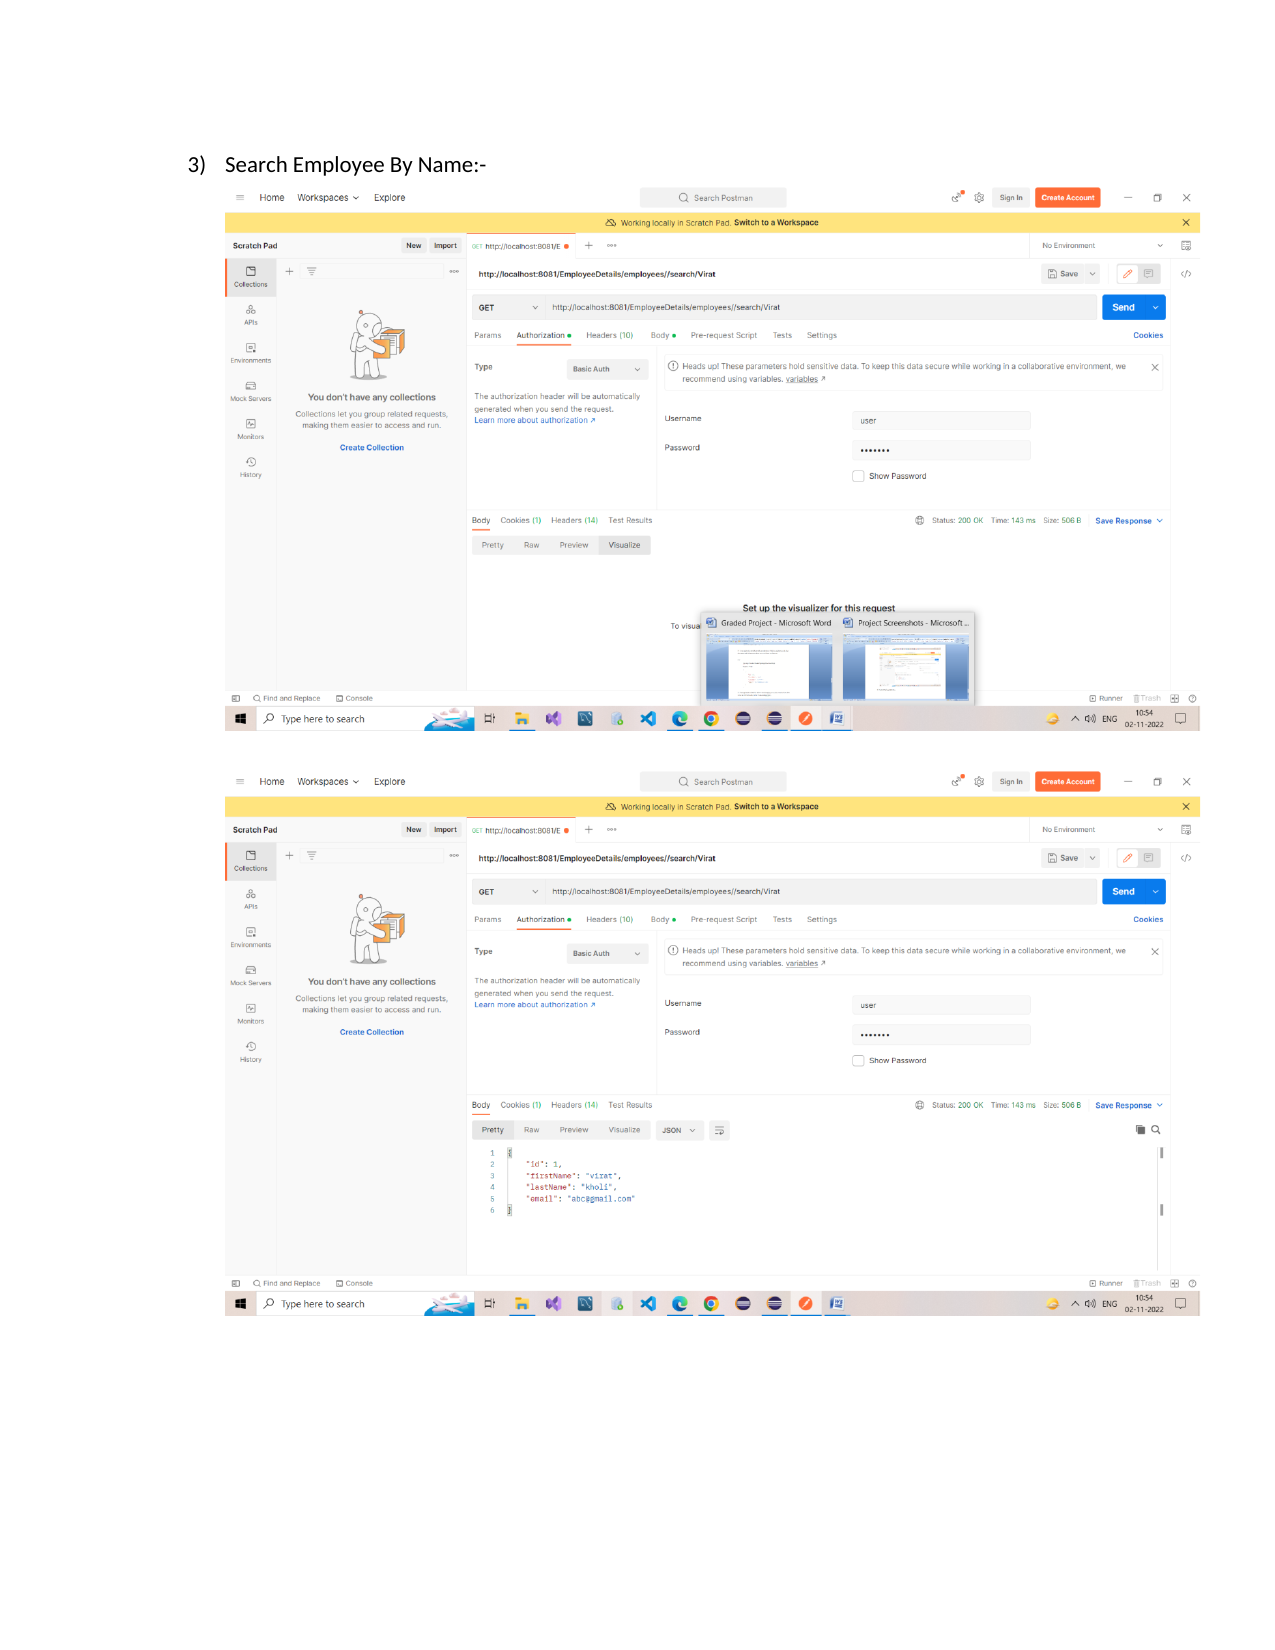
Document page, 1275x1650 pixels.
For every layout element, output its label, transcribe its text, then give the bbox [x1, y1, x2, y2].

picture [225, 767, 1200, 1316]
list Search Employee By Name:- [187, 150, 1125, 178]
picture [225, 182, 1200, 731]
